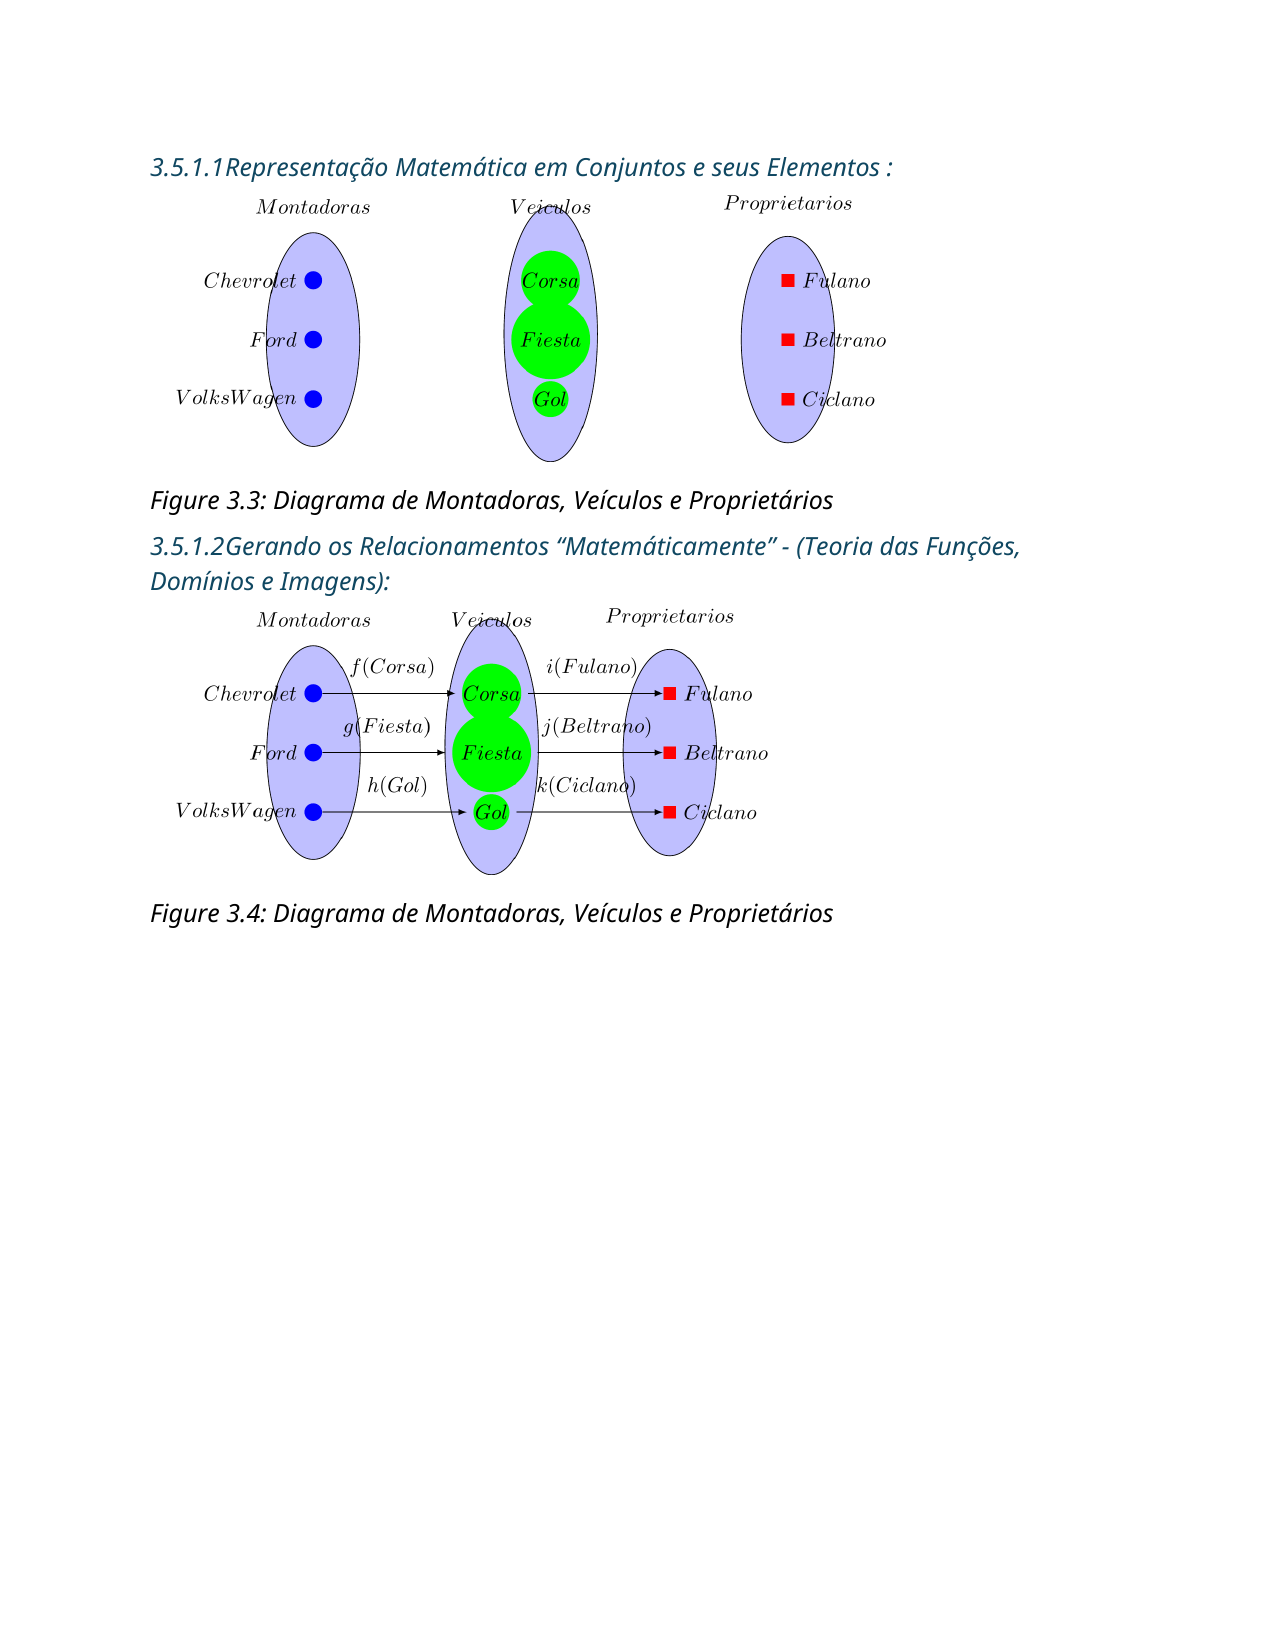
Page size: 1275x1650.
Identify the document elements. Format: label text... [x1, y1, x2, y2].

subtitle 3.5.1.1 Representação Matemática em Conjuntos e seus Elementos : [150, 150, 1125, 184]
subtitle 3.5.1.2 Gerando os Relacionamentos “Matemáticamente” - (Teoria das Funções, Domínios e Imagens): [150, 529, 1125, 597]
text Figure 3.3: Diagrama de Montadoras, Veículos e Proprietários [150, 482, 1125, 517]
picture [168, 188, 893, 462]
text Figure 3.4: Diagrama de Montadoras, Veículos e Proprietários [150, 896, 1125, 930]
picture [168, 601, 775, 875]
